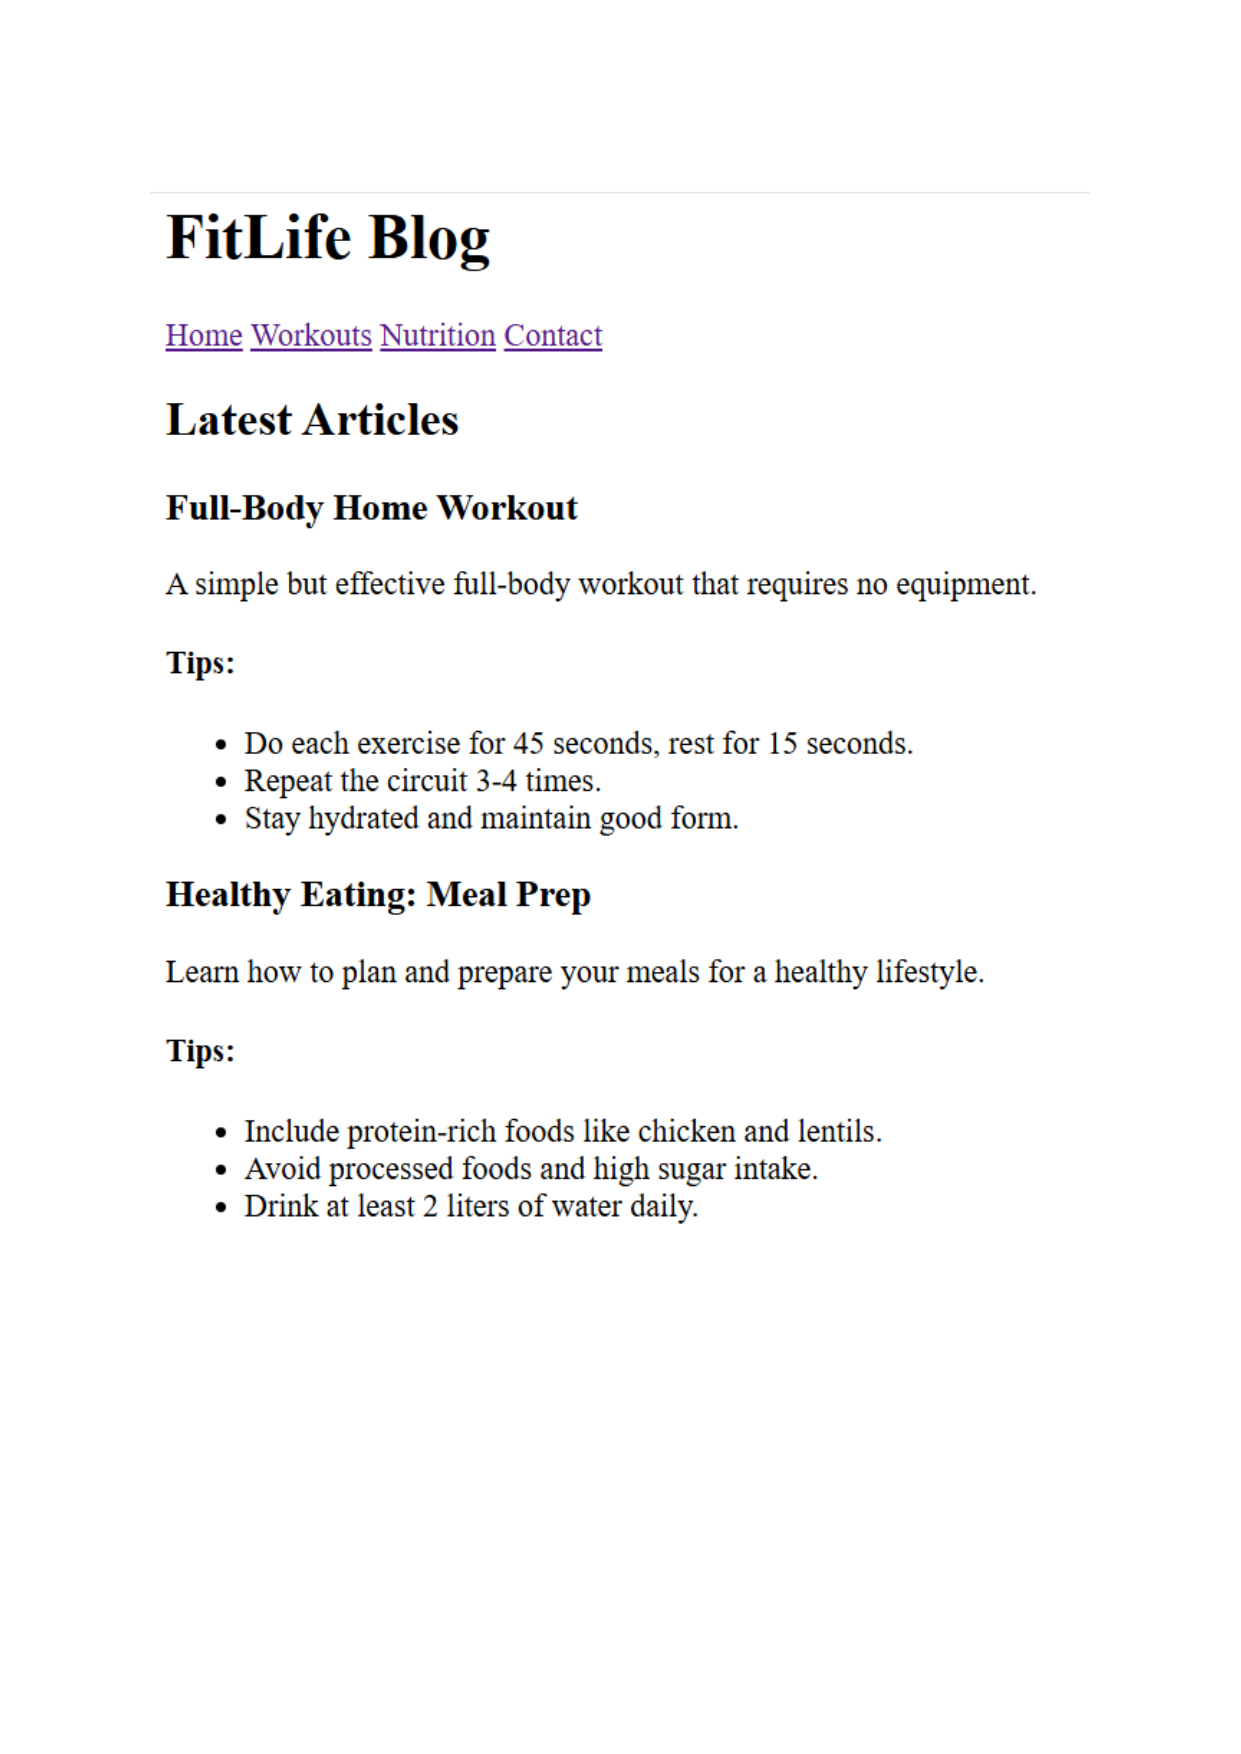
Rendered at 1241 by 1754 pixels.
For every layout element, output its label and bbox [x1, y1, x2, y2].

picture [150, 185, 1091, 1254]
